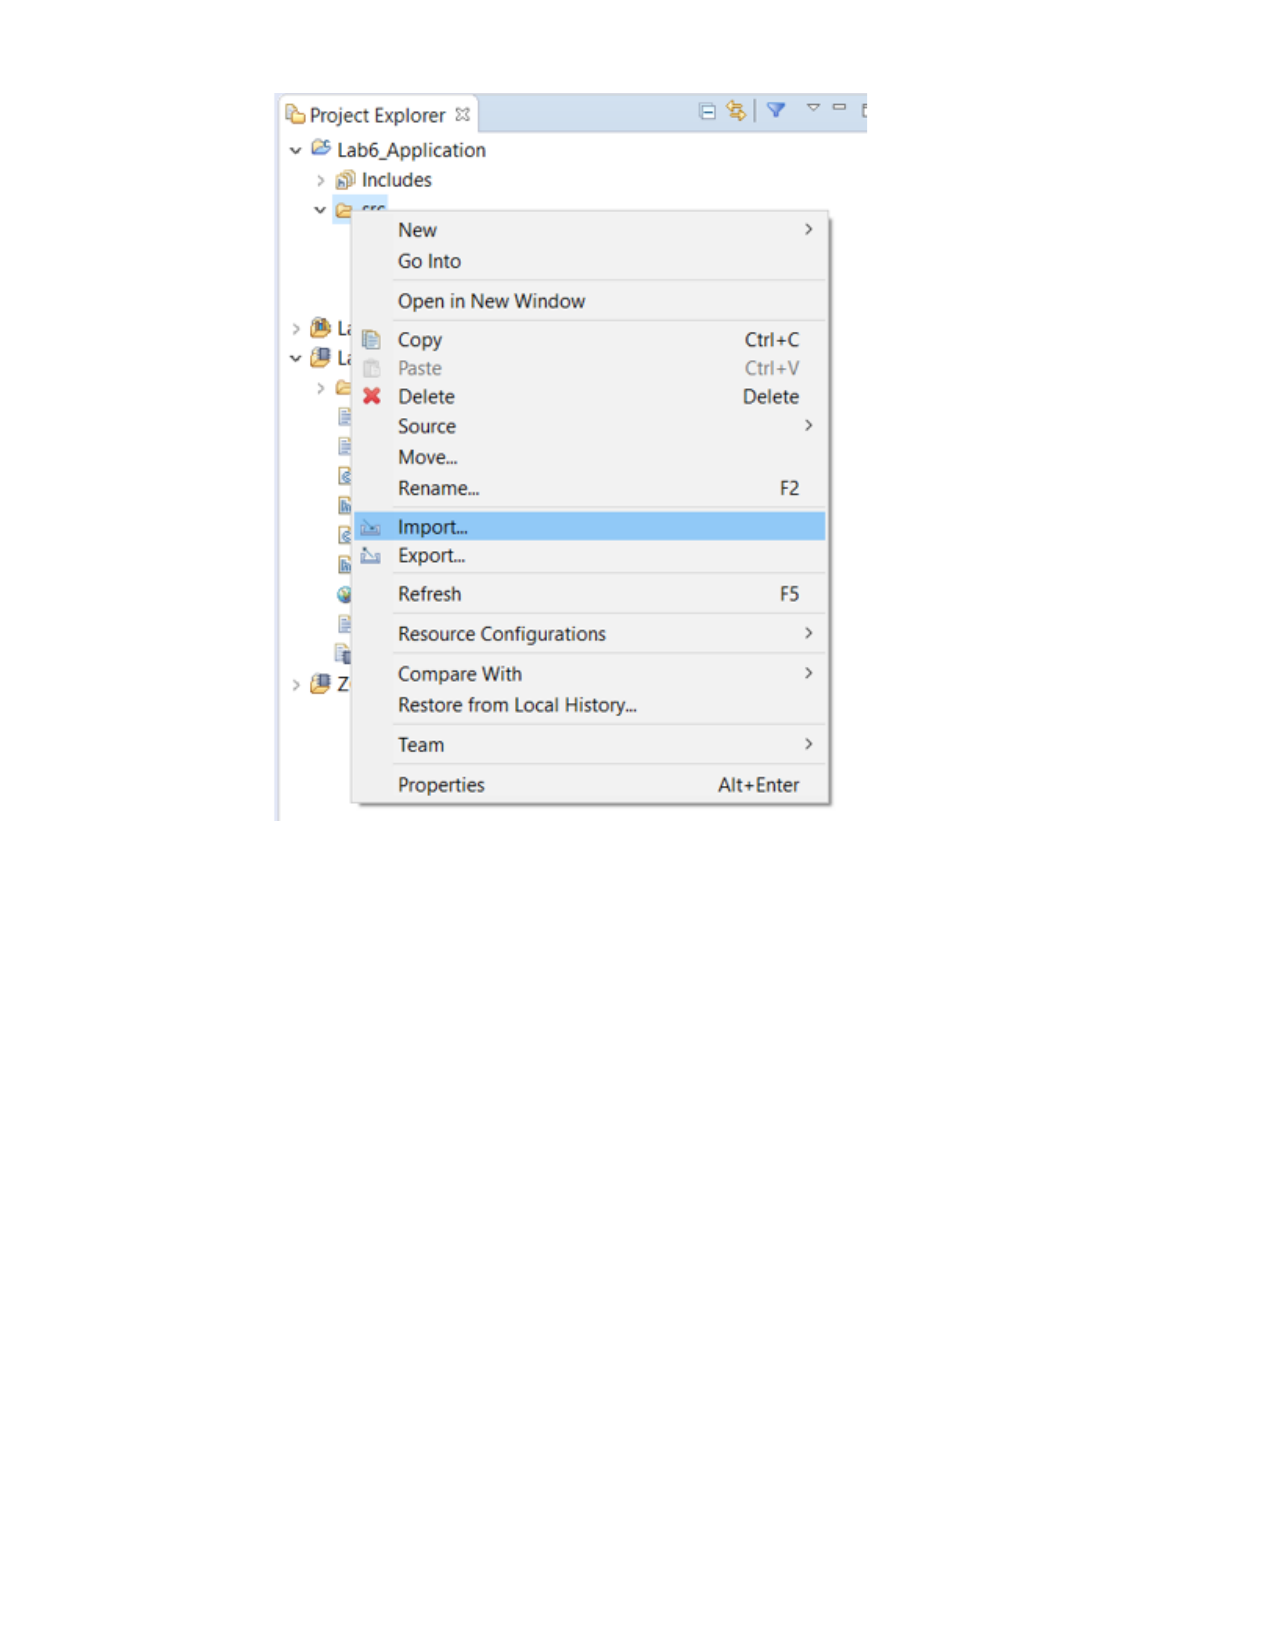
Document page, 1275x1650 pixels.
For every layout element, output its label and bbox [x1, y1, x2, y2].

picture [262, 93, 868, 821]
